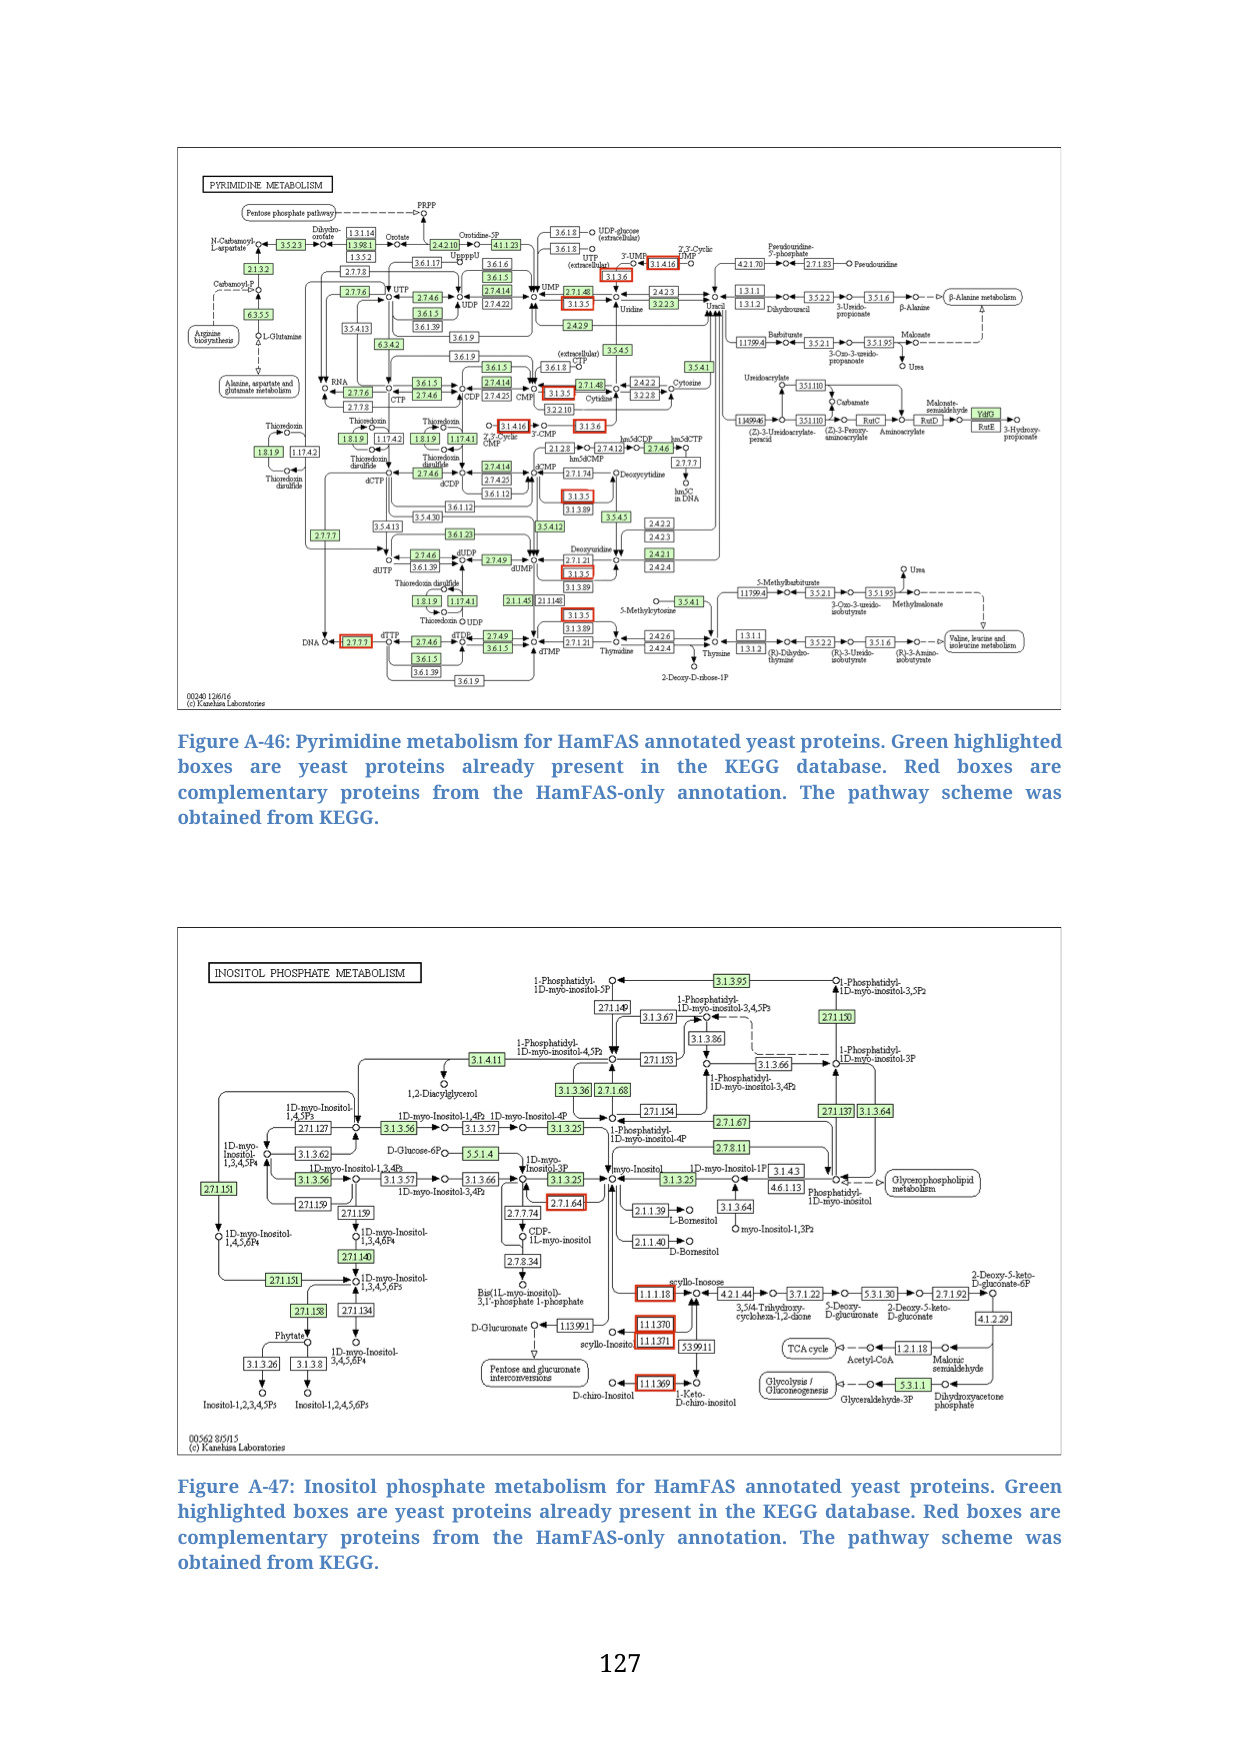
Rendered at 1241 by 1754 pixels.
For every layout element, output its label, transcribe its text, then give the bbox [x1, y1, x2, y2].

picture [177, 927, 1062, 1456]
picture [177, 147, 1062, 711]
